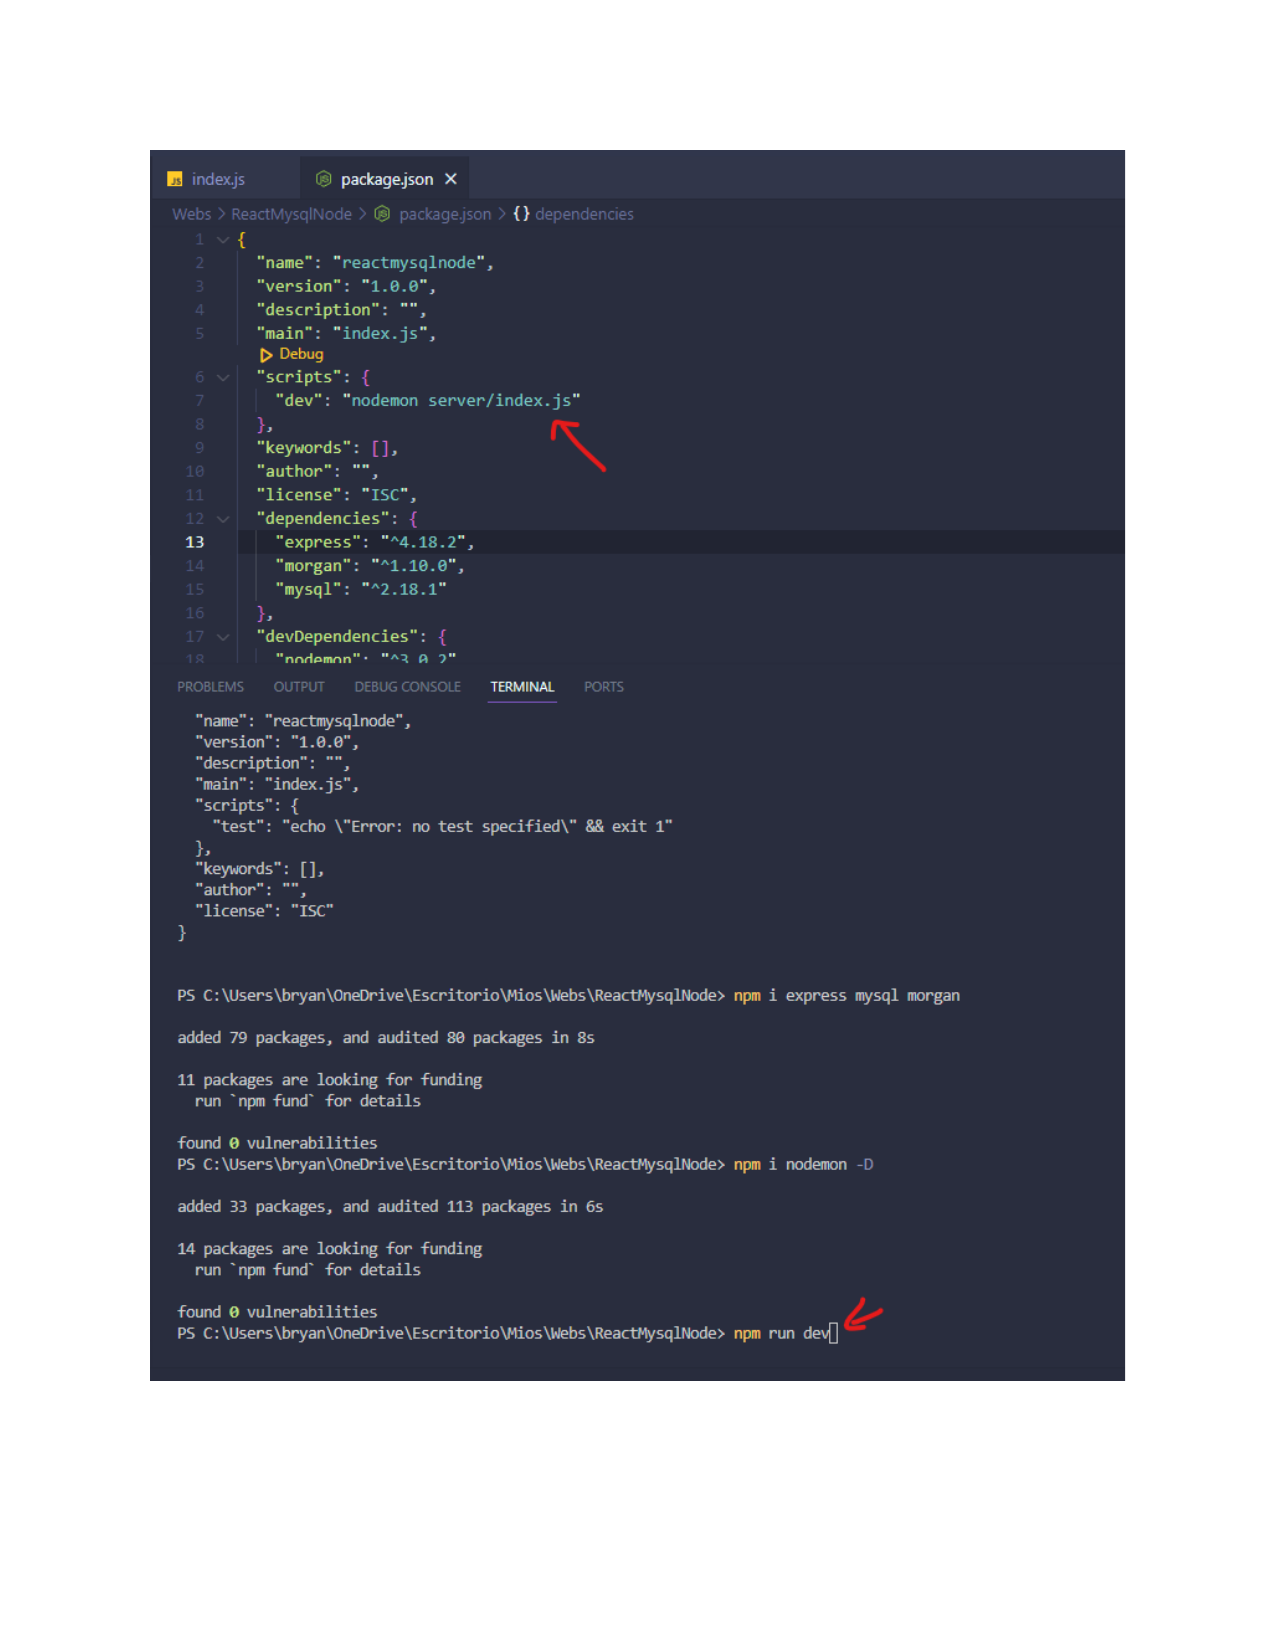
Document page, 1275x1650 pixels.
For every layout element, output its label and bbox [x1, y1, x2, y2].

picture [150, 150, 1125, 1381]
